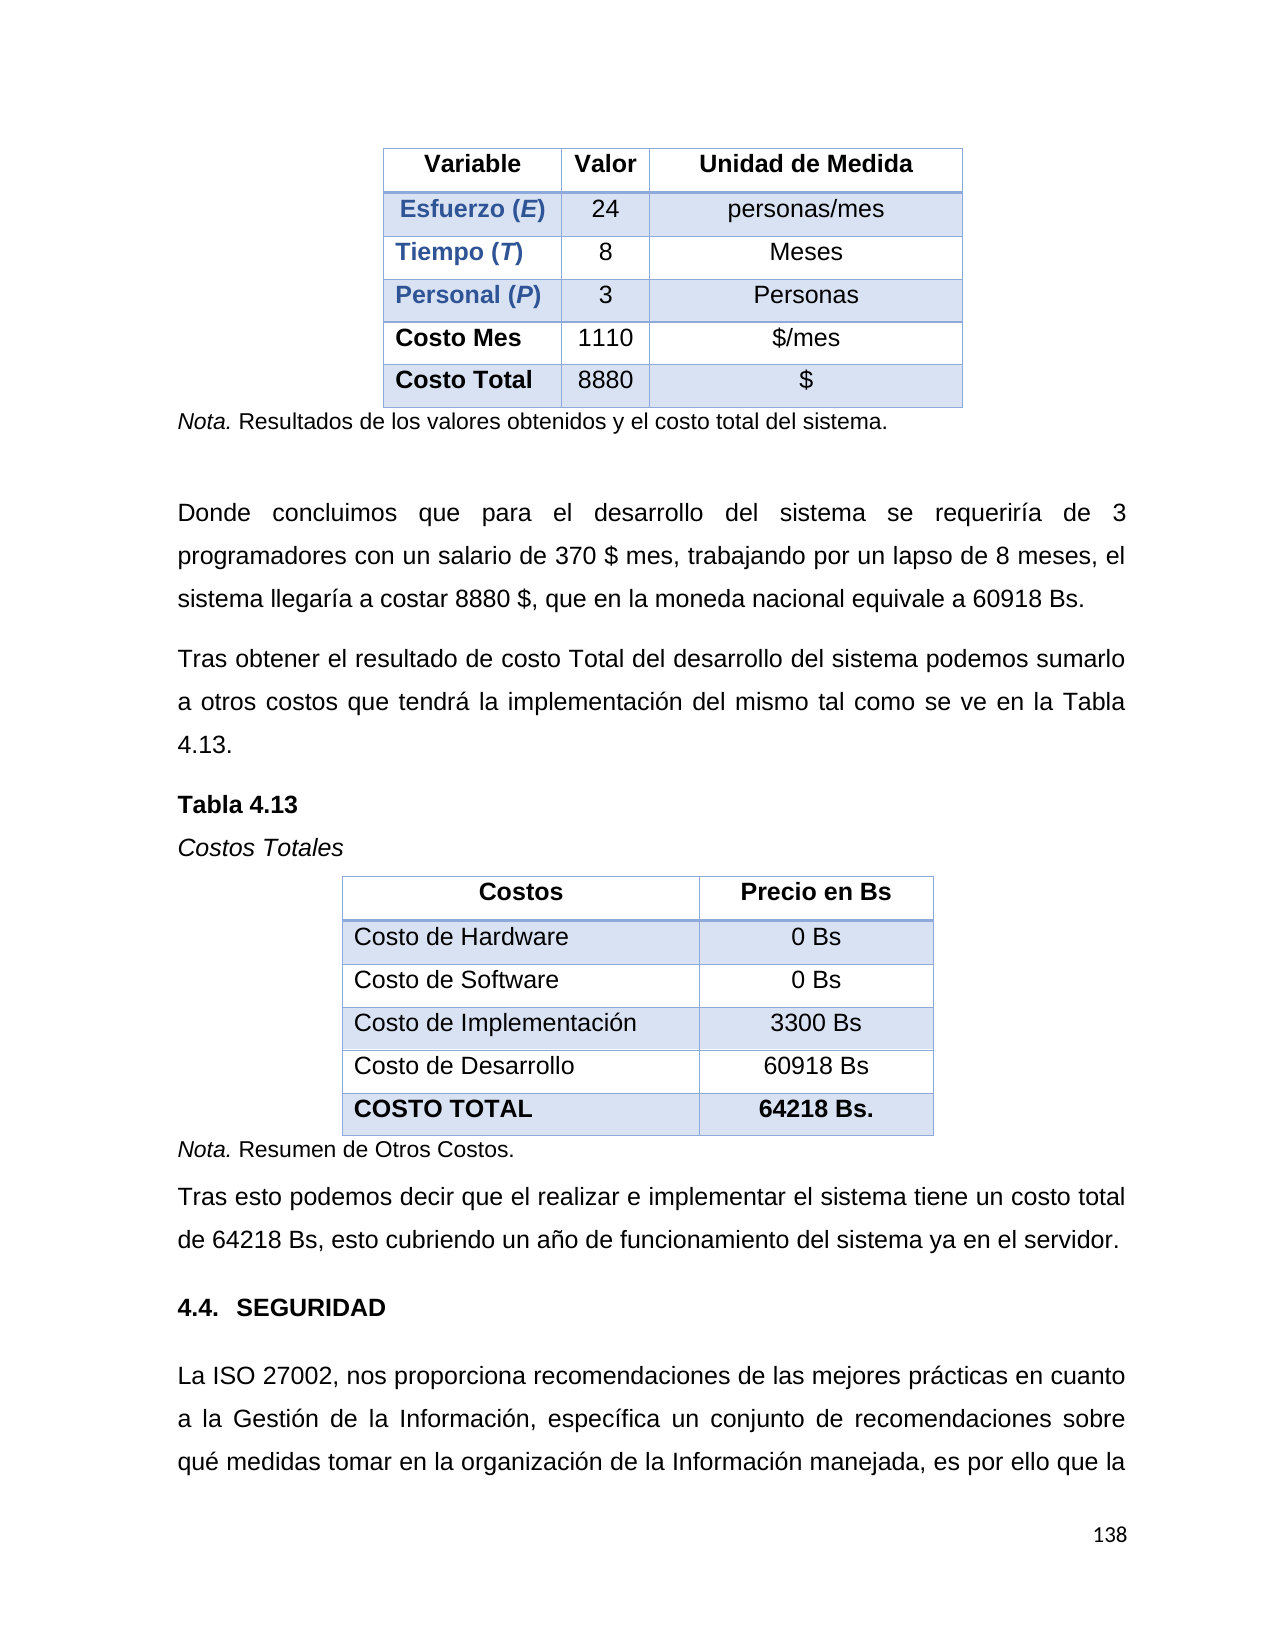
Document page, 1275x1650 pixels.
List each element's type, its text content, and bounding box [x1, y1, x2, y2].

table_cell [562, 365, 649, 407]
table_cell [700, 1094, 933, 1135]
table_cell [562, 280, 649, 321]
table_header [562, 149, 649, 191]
text Tabla 4.13 [177, 789, 1127, 818]
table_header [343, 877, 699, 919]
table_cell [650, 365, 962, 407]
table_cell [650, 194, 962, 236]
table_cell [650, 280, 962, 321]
text Tras obtener el resultado de costo Total del desarrollo del sistema podemos sumarlo a otros costos que tendrá la implementación del mismo tal como se ve en la Tabla 4.13. [177, 643, 1127, 758]
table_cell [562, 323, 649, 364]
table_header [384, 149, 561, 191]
subtitle SEGURIDAD [177, 1293, 1127, 1322]
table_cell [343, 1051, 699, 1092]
text Nota. Resultados de los valores obtenidos y el costo total del sistema. [177, 408, 1127, 435]
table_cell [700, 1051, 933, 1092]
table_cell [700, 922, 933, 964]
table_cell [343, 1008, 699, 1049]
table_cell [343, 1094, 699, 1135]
text Donde concluimos que para el desarrollo del sistema se requeriría de 3 programadores con un salario de 370 $ mes, trabajando por un lapso de 8 meses, el sistema llegaría a costar 8880 $, que en la moneda nacional equivale a 60918 Bs. [177, 497, 1127, 612]
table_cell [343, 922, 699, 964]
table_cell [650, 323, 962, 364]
text Tras esto podemos decir que el realizar e implementar el sistema tiene un costo total de 64218 Bs, esto cubriendo un año de funcionamiento del sistema ya en el servidor. [177, 1182, 1127, 1253]
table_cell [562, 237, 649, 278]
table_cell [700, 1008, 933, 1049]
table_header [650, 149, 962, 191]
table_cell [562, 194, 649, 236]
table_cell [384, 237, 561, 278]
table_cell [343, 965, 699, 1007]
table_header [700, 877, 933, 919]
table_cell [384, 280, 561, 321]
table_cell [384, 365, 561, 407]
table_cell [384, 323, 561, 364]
text Costos Totales [177, 833, 1127, 861]
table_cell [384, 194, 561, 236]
text Nota. Resumen de Otros Costos. [177, 1136, 1127, 1163]
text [177, 1361, 1127, 1476]
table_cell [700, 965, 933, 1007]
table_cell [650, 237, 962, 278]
